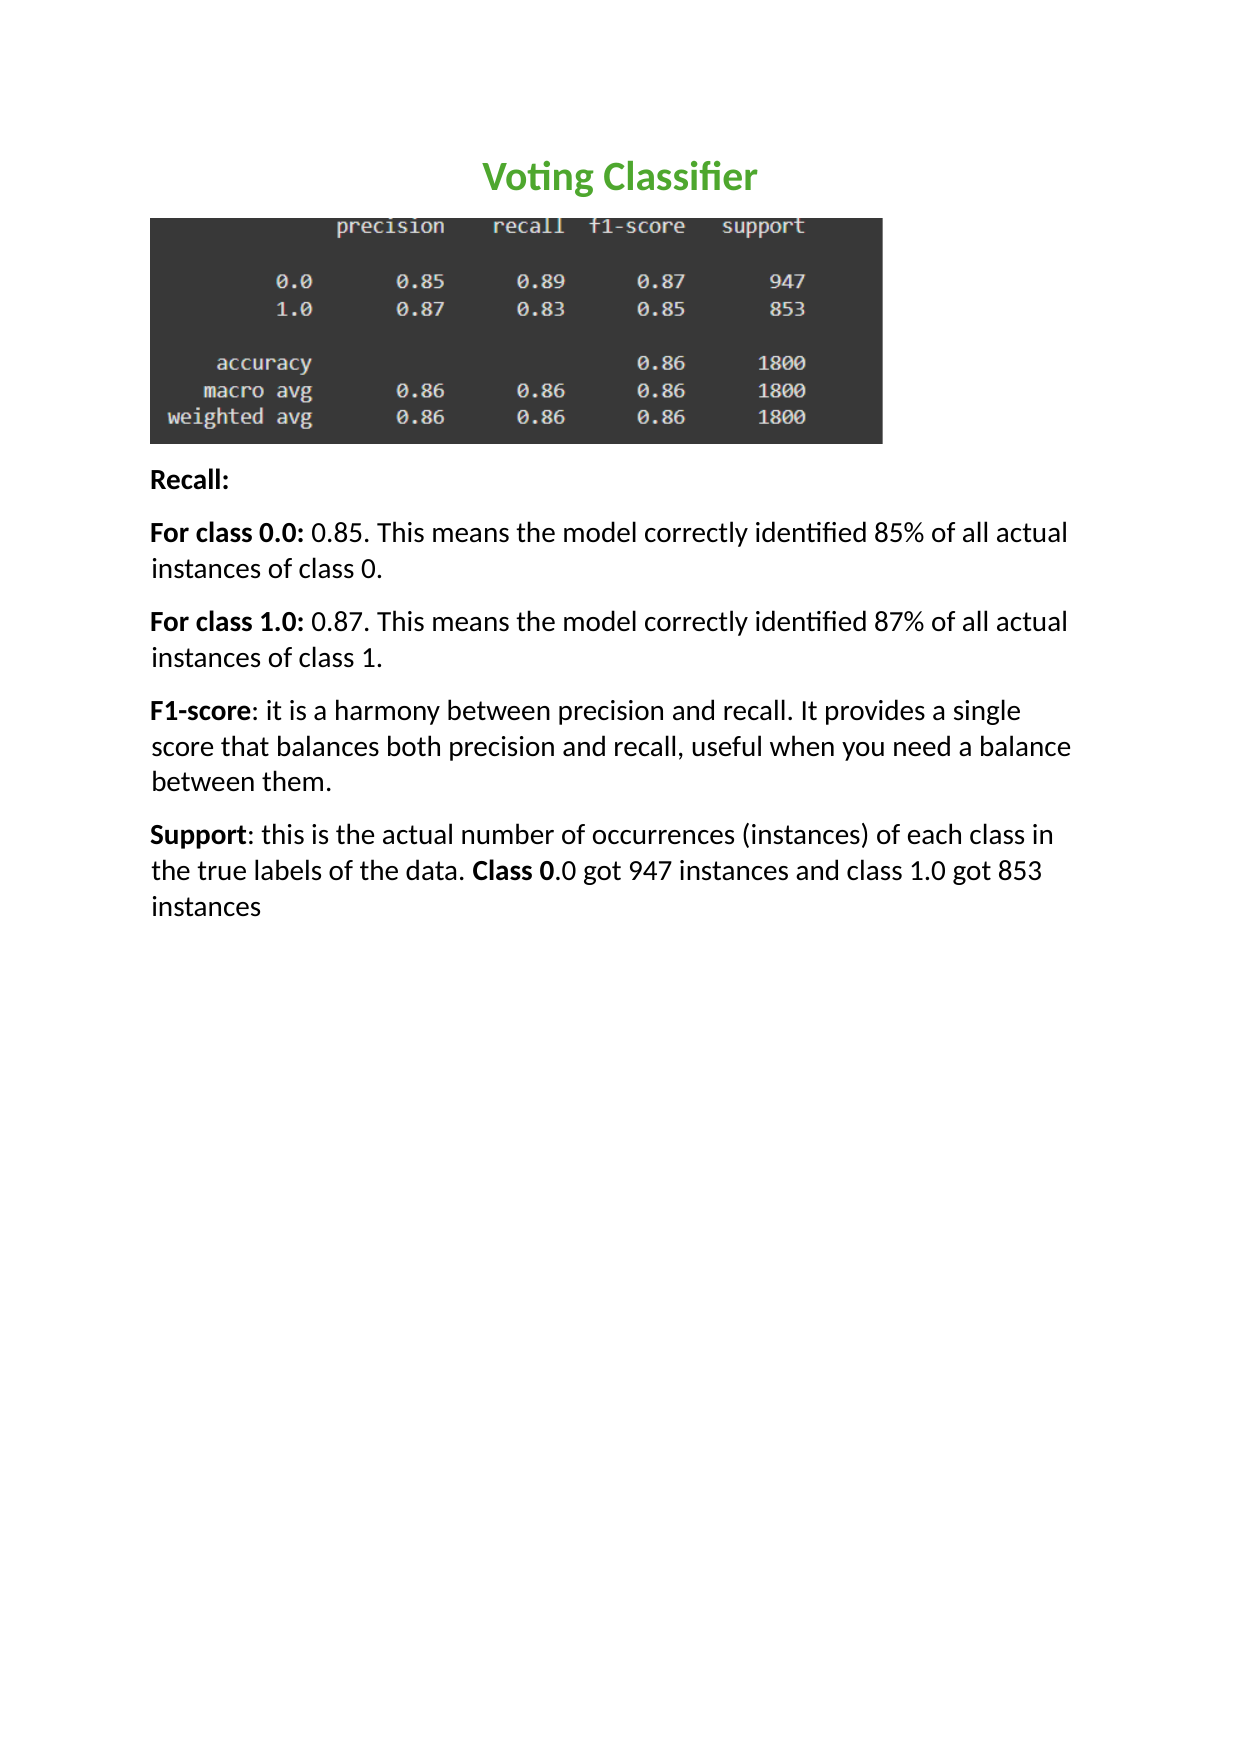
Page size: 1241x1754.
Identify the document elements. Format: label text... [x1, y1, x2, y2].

picture [150, 218, 883, 444]
text F1-score: it is a harmony between precision and recall. It provides a single score that balances both precision and recall, useful when you need a balance between them. [150, 692, 1090, 799]
text For class 1.0: 0.87. This means the model correctly identified 87% of all actual instances of class 1. [150, 603, 1090, 674]
text For class 0.0: 0.85. This means the model correctly identified 85% of all actual instances of class 0. [150, 514, 1090, 586]
text Support: this is the actual number of occurrences (instances) of each class in the true labels of the data. Class 0.0 got 947 instances and class 1.0 got 853 instances [150, 816, 1090, 923]
text Voting Classifier [150, 150, 1090, 201]
text Recall: [150, 461, 1090, 497]
